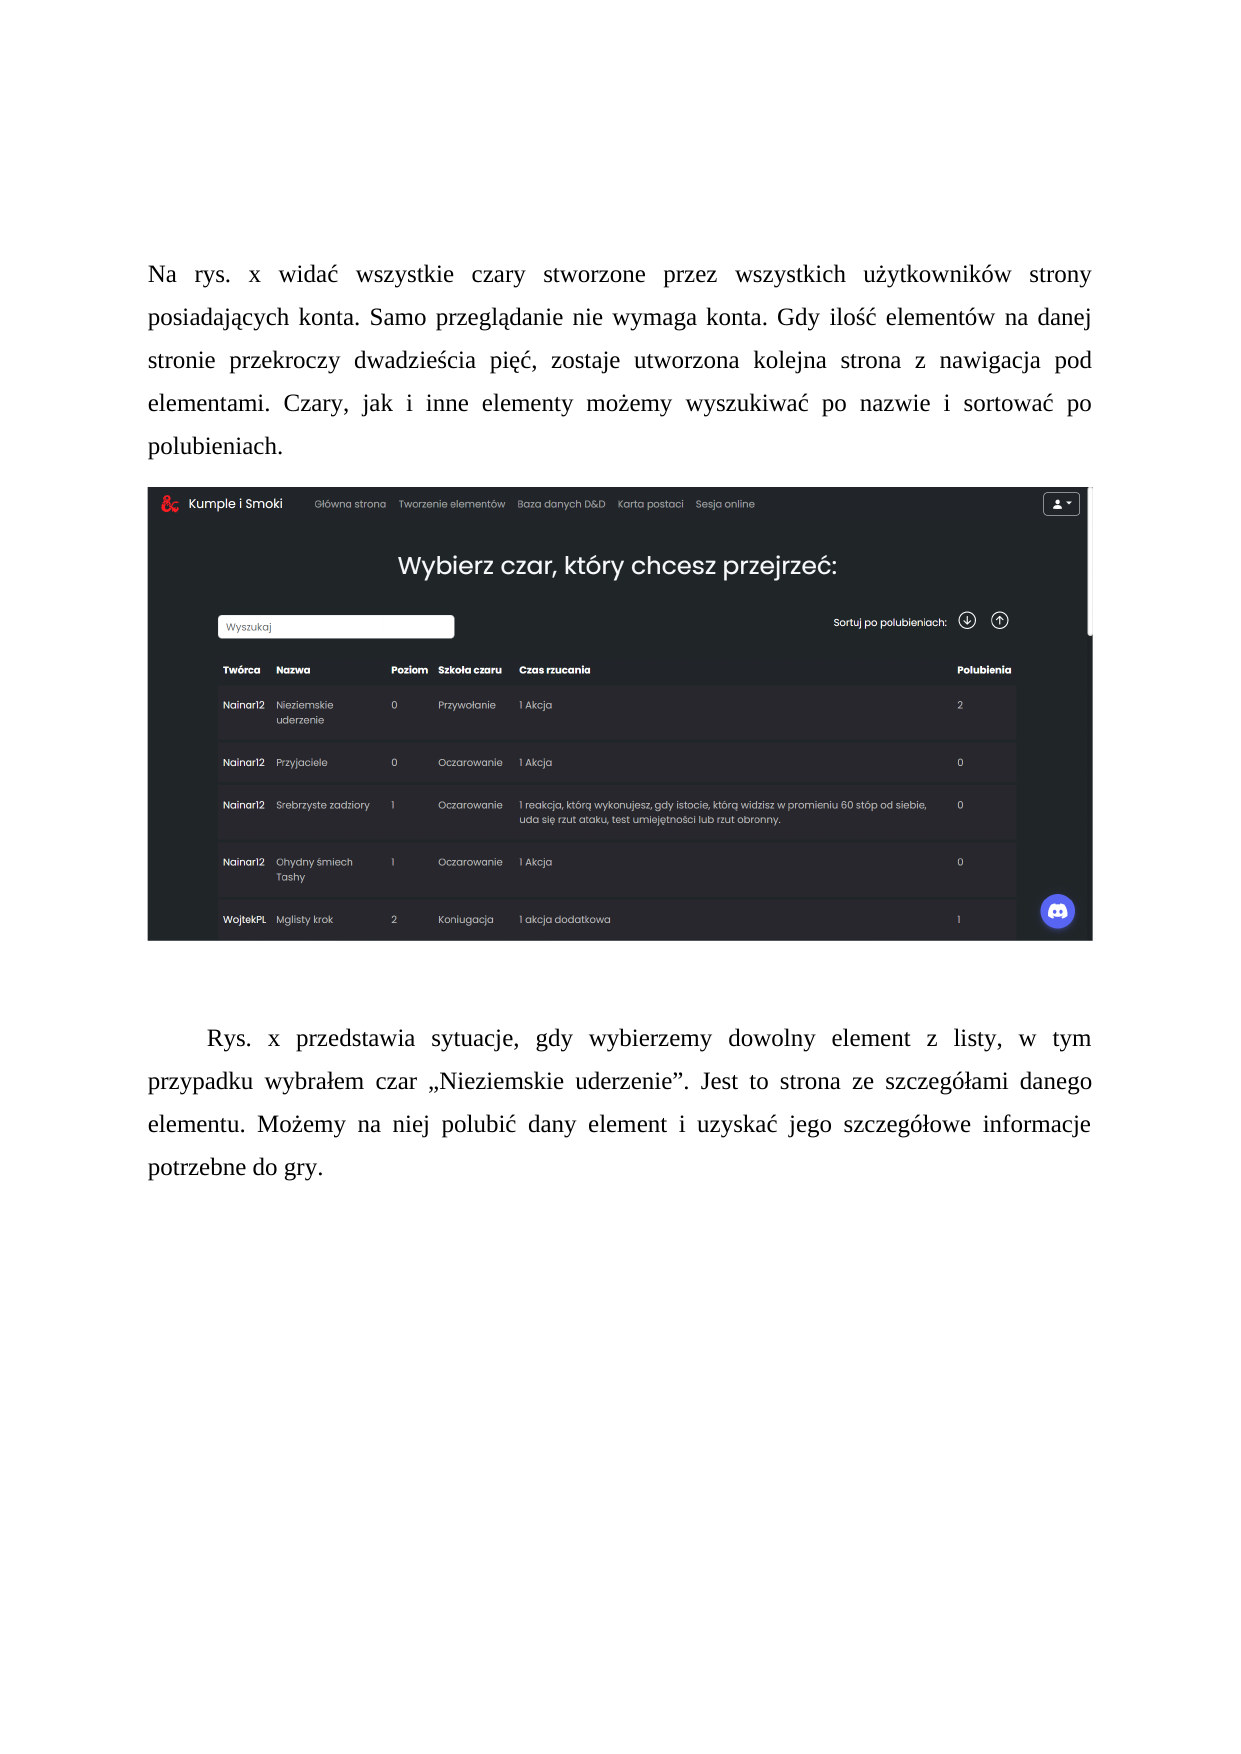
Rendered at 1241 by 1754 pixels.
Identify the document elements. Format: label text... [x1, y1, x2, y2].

text Na rys. x widać wszystkie czary stworzone przez wszystkich użytkowników strony posiadających konta. Samo przeglądanie nie wymaga konta. Gdy ilość elementów na danej stronie przekroczy dwadzieścia pięć, zostaje utworzona kolejna strona z nawigacja pod elementami. Czary, jak i inne elementy możemy wyszukiwać po nazwie i sortować po polubieniach. [148, 259, 1093, 460]
picture [147, 487, 1093, 941]
text Rys. x przedstawia sytuacje, gdy wybierzemy dowolny element z listy, w tym przypadku wybrałem czar „Nieziemskie uderzenie”. Jest to strona ze szczegółami danego elementu. Możemy na niej polubić dany element i uzyskać jego szczegółowe informacje potrzebne do gry. [148, 1023, 1093, 1181]
